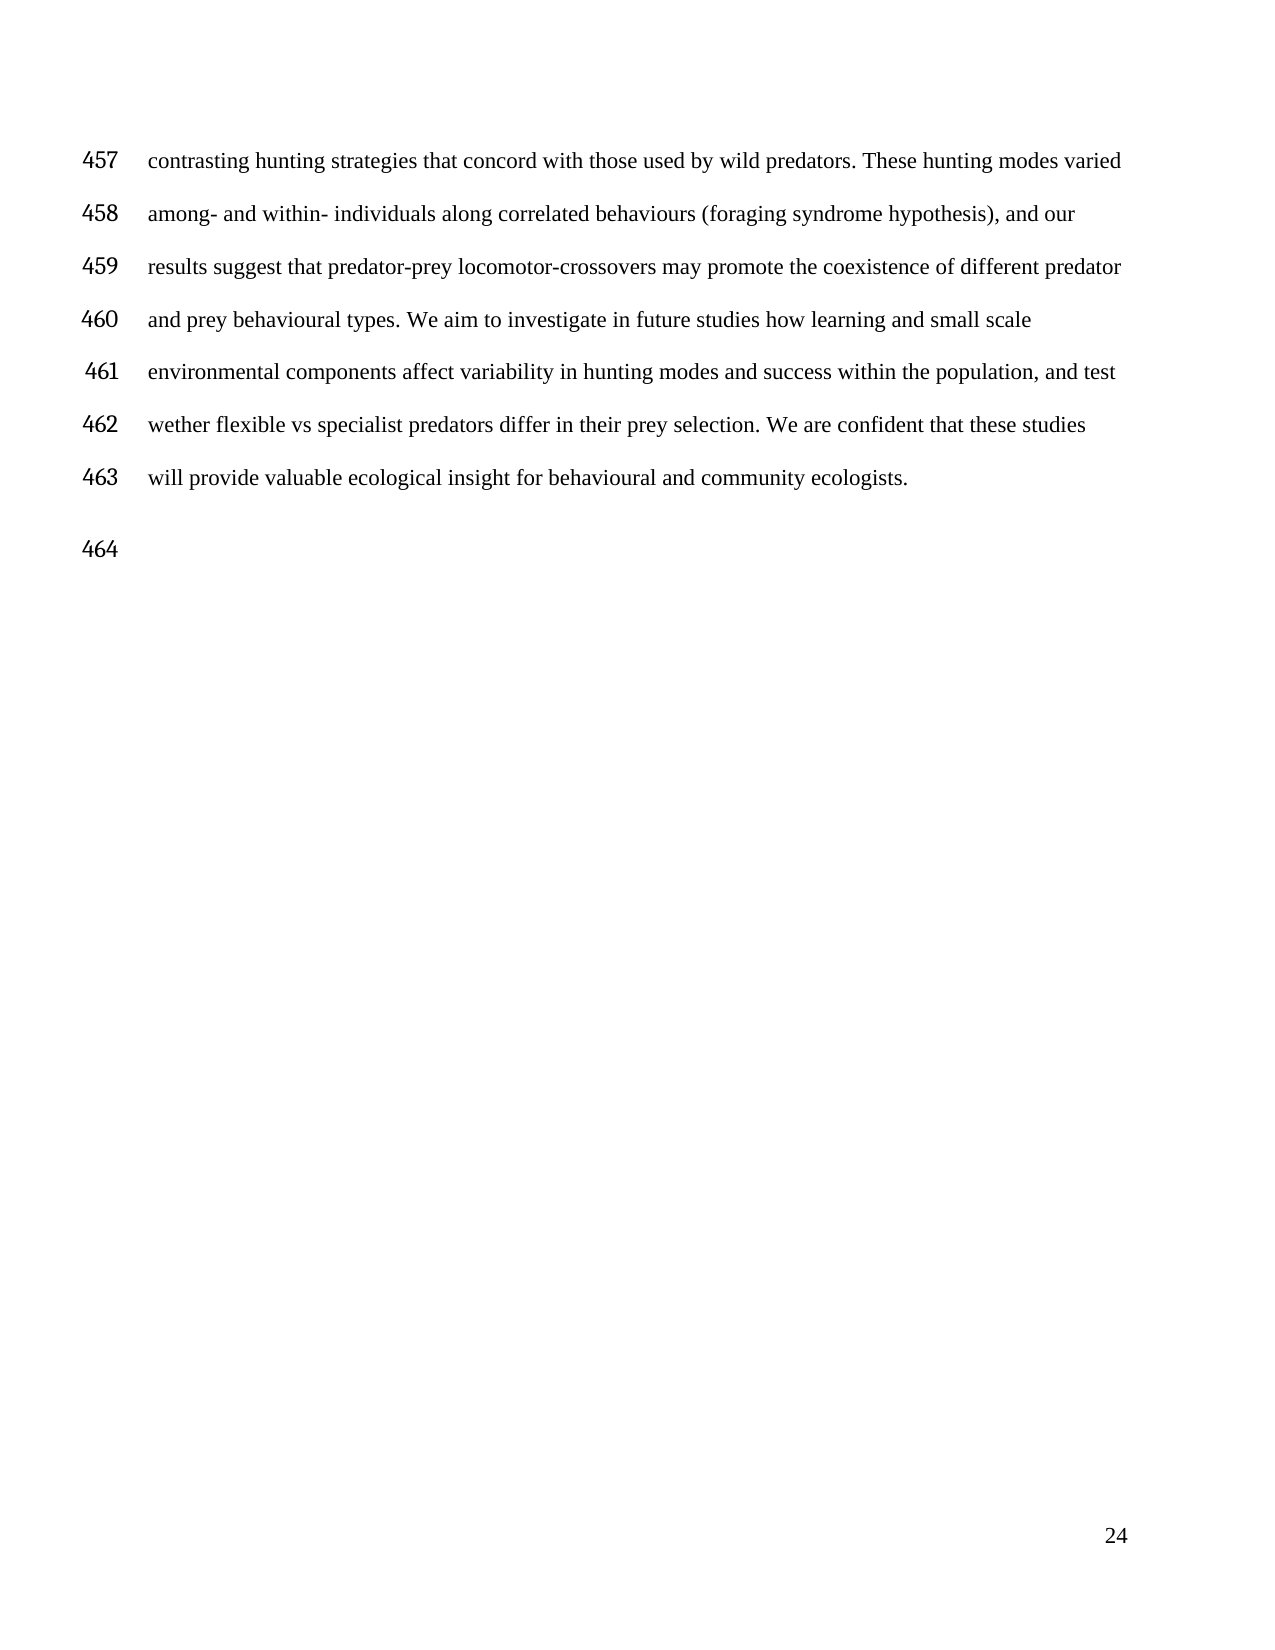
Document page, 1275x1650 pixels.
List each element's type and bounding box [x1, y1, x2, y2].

text [148, 148, 1127, 490]
